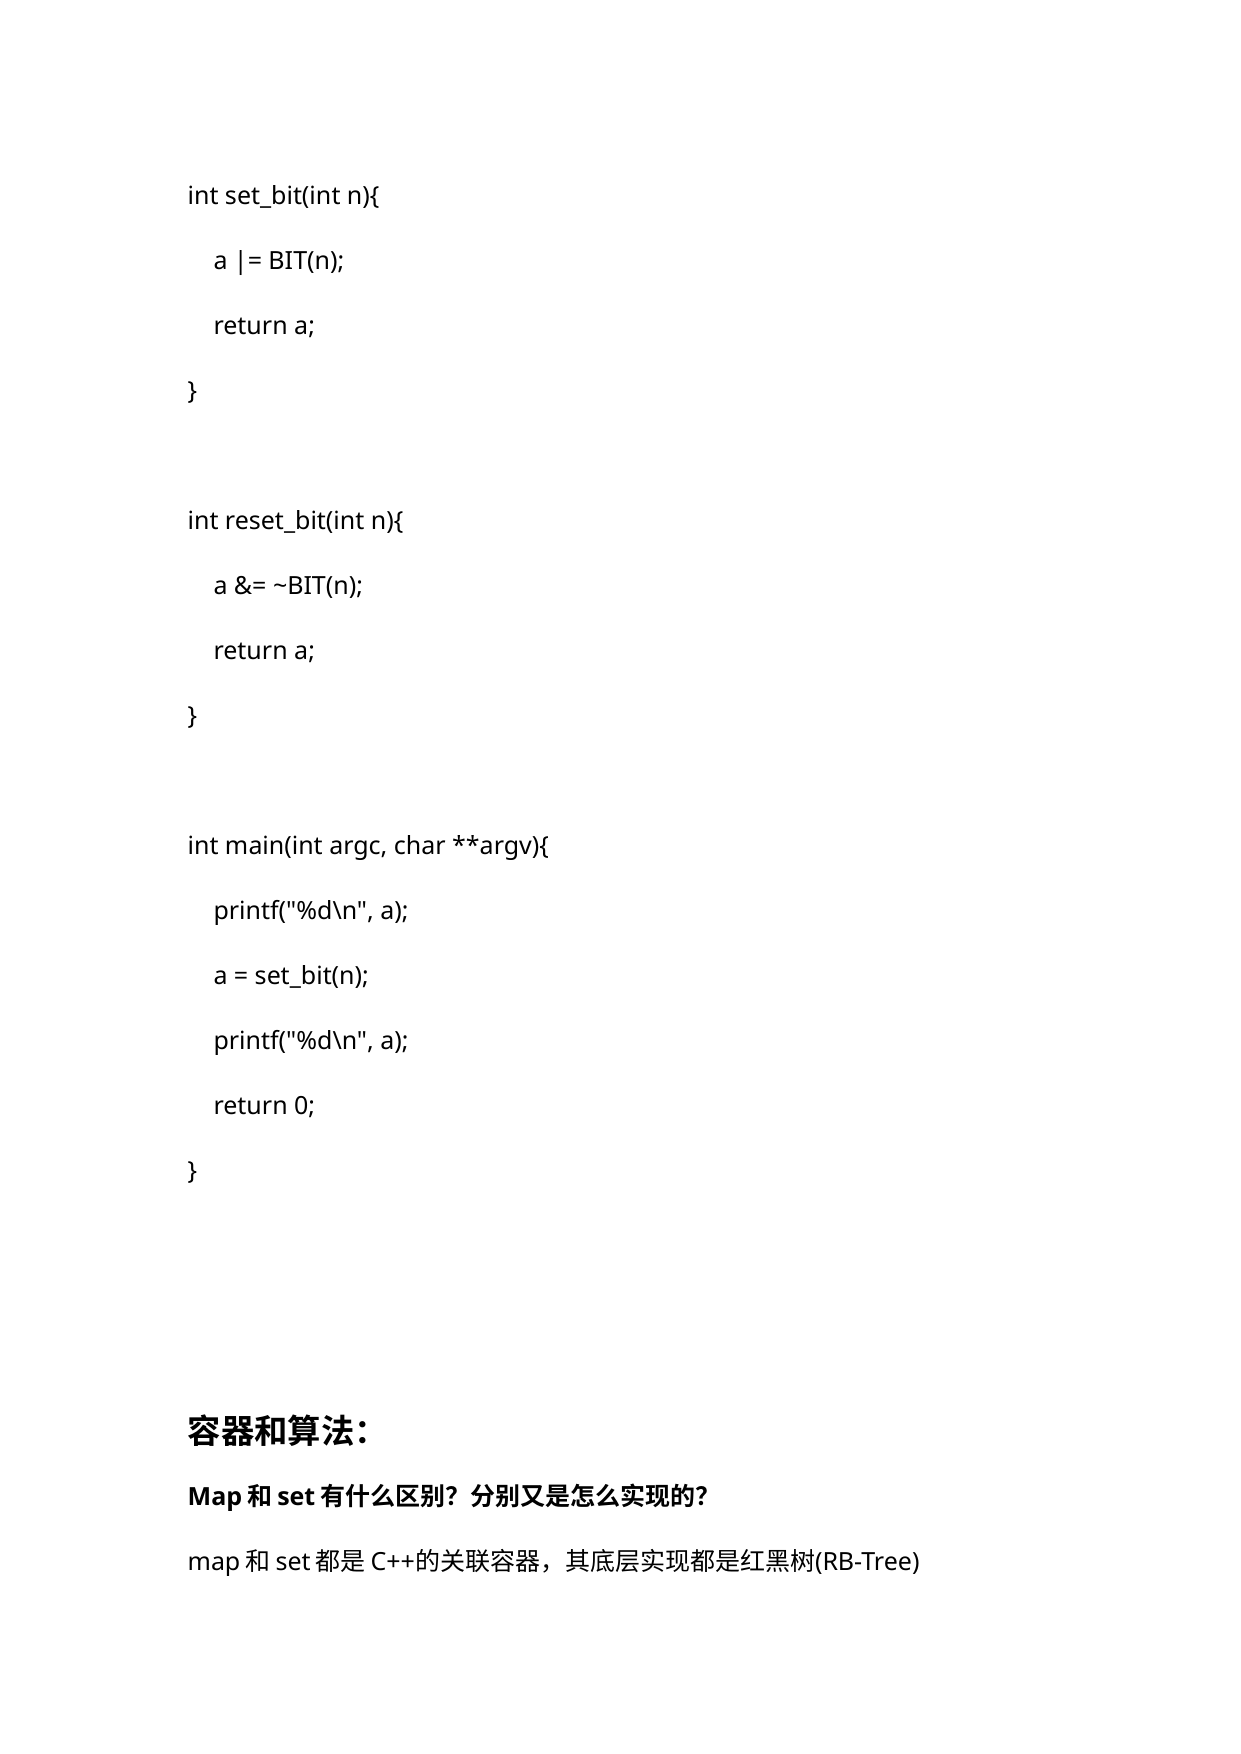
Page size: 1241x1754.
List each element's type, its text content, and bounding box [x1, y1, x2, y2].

text return 0; [187, 1072, 1053, 1137]
text int main(int argc, char **argv){ [187, 812, 1053, 877]
text } [187, 682, 1053, 747]
text a = set_bit(n); [187, 942, 1053, 1007]
text Map和set有什么区别？分别又是怎么实现的？ [187, 1462, 1053, 1527]
text return a; [187, 292, 1053, 357]
text return a; [187, 617, 1053, 682]
text int reset_bit(int n){ [187, 487, 1053, 552]
text } [187, 357, 1053, 422]
text printf("%d\n", a); [187, 877, 1053, 942]
text a &= ~BIT(n); [187, 552, 1053, 617]
text int set_bit(int n){ [187, 162, 1053, 227]
text } [187, 1137, 1053, 1202]
text map和set都是C++的关联容器，其底层实现都是红黑树(RB-Tree) [187, 1527, 1053, 1592]
text printf("%d\n", a); [187, 1007, 1053, 1072]
text 容器和算法： [187, 1397, 1053, 1462]
text a |= BIT(n); [187, 227, 1053, 292]
